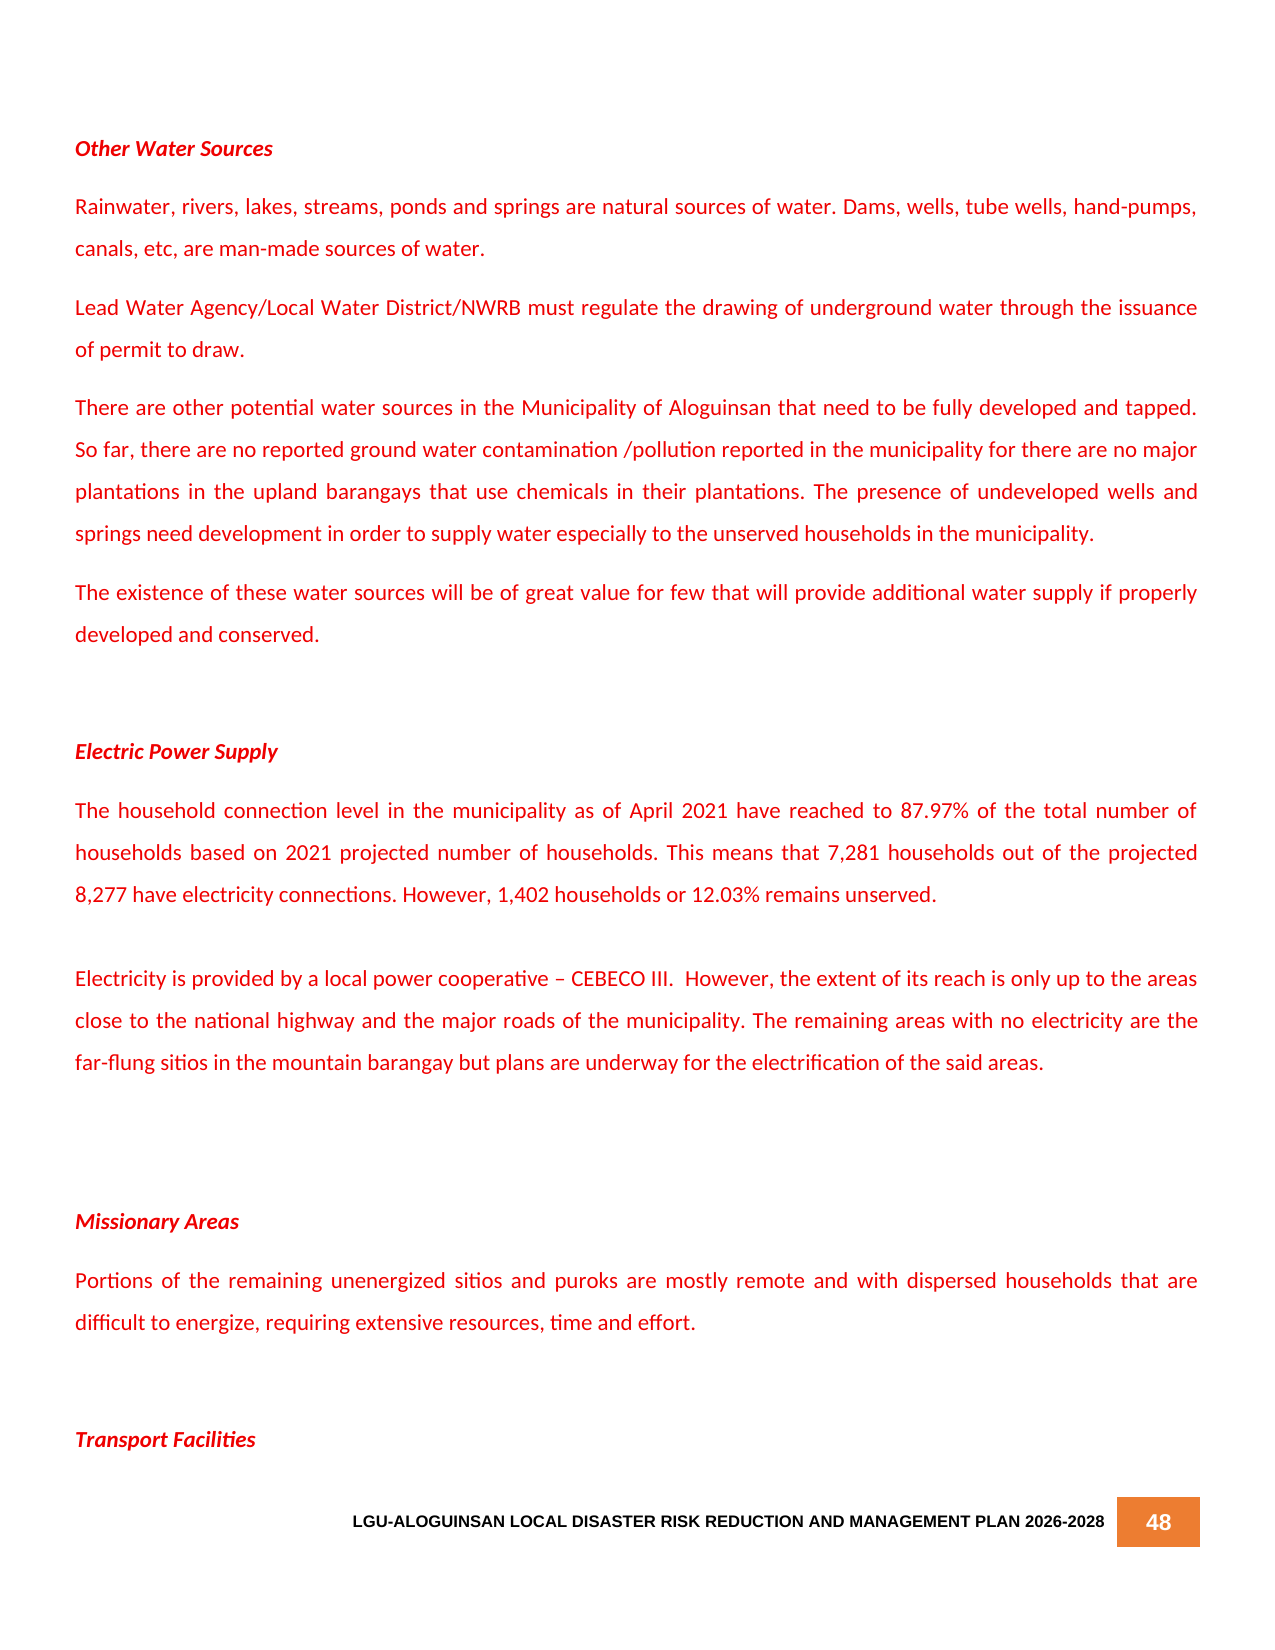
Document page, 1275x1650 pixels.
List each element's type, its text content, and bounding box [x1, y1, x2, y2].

text Electric Power Supply [75, 737, 1200, 765]
text Rainwater, rivers, lakes, streams, ponds and springs are natural sources of water. Dams, wells, tube wells, hand-pumps, canals, etc, are man-made sources of water. [75, 192, 1200, 262]
text Lead Water Agency/Local Water District/NWRB must regulate the drawing of underground water through the issuance of permit to draw. [75, 293, 1200, 363]
text Portions of the remaining unenergized sitios and puroks are mostly remote and with dispersed households that are difficult to energize, requiring extensive resources, time and effort. [75, 1266, 1200, 1336]
text Electricity is provided by a local power cooperative – CEBECO III. However, the extent of its reach is only up to the areas close to the national highway and the major roads of the municipality. The remaining areas with no electricity are the far-flung sitios in the mountain barangay but plans are underway for the electrification of the said areas. [75, 964, 1200, 1076]
text Transport Facilities [75, 1425, 1200, 1453]
text The household connection level in the municipality as of April 2021 have reached to 87.97% of the total number of households based on 2021 projected number of households. This means that 7,281 households out of the projected 8,277 have electricity connections. However, 1,402 households or 12.03% remains unserved. [75, 796, 1200, 908]
text Other Water Sources [75, 134, 1200, 162]
text There are other potential water sources in the Municipality of Aloguinsan that need to be fully developed and tapped. So far, there are no reported ground water contamination /pollution reported in the municipality for there are no major plantations in the upland barangays that use chemicals in their plantations. The presence of undeveloped wells and springs need development in order to supply water especially to the unserved households in the municipality. [75, 393, 1200, 547]
text Missionary Areas [75, 1207, 1200, 1235]
text The existence of these water sources will be of great value for few that will provide additional water supply if properly developed and conserved. [75, 578, 1200, 648]
